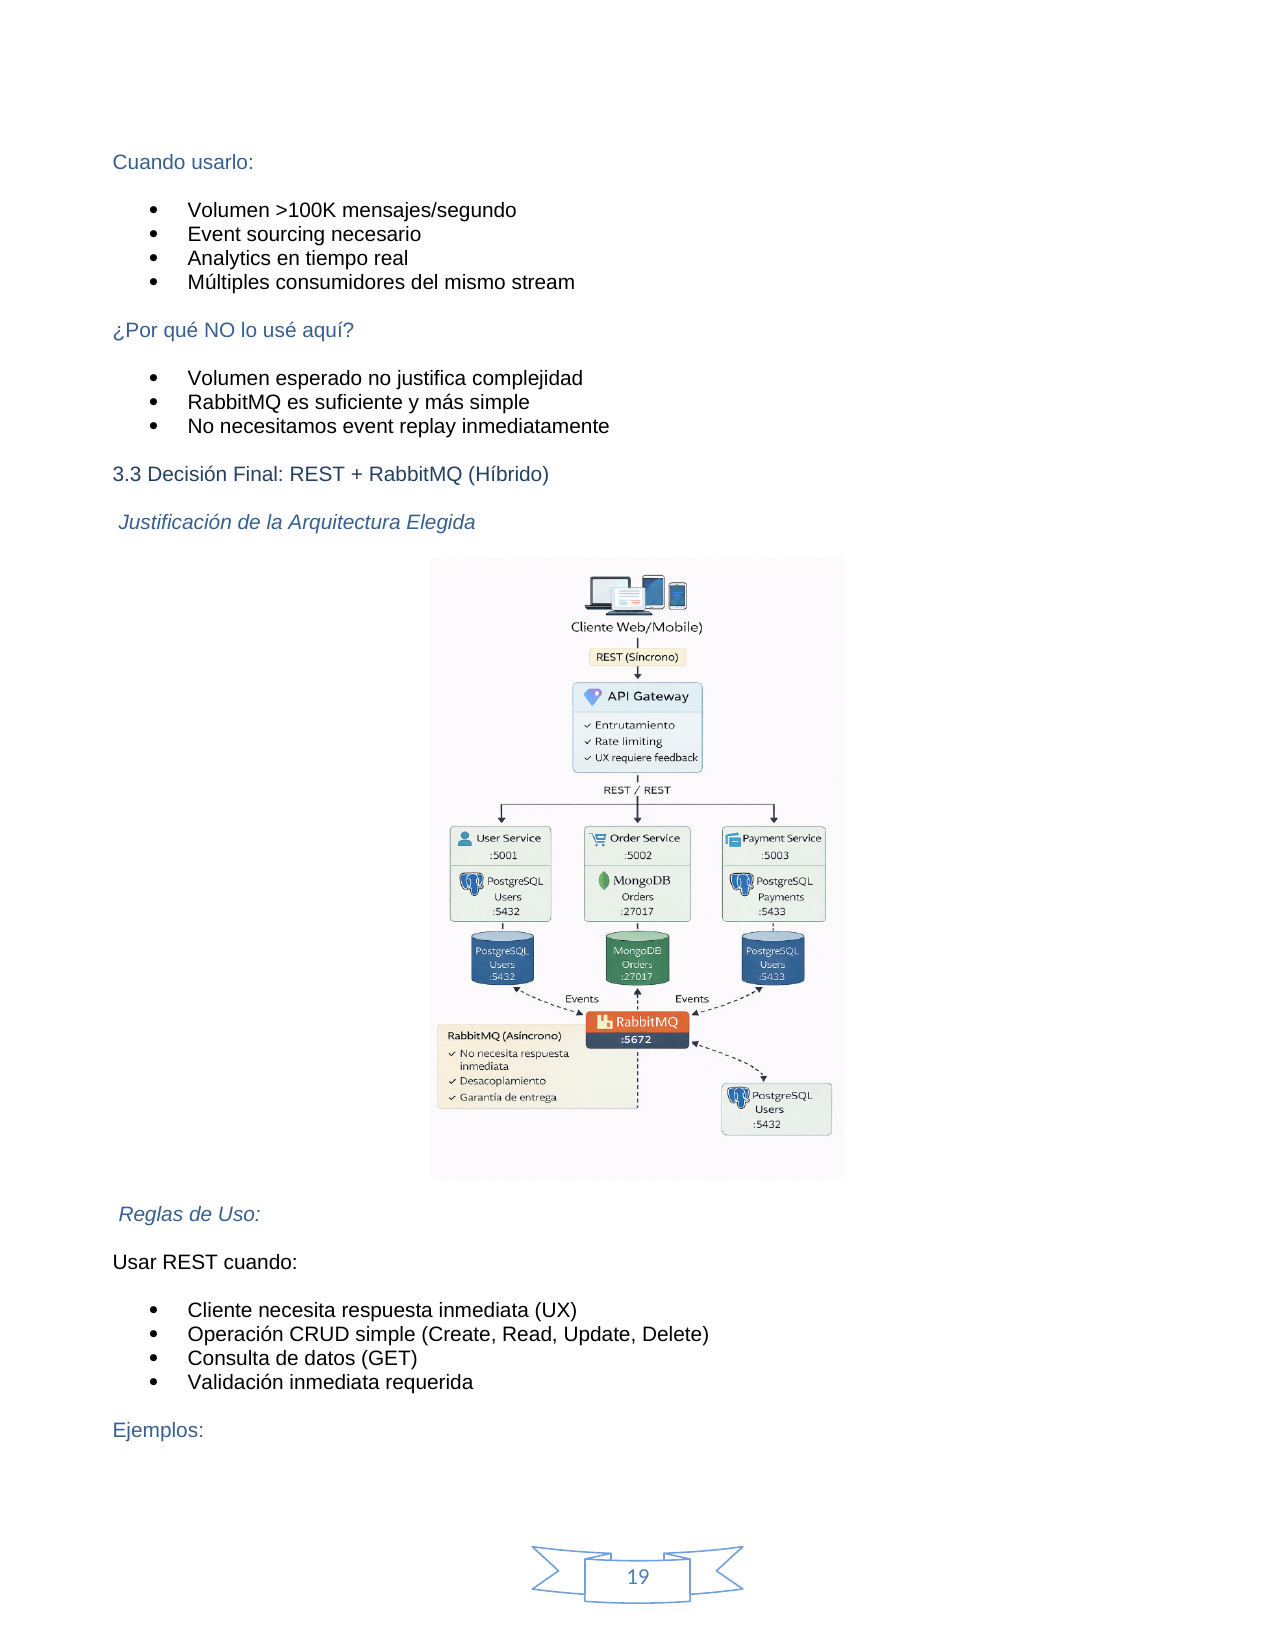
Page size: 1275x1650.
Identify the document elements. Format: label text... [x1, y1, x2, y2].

subtitle ¿Por qué NO lo usé aquí? [112, 318, 1162, 342]
picture [430, 558, 845, 1179]
list Consulta de datos (GET) [150, 1346, 1162, 1370]
list RabbitMQ es suficiente y más simple [150, 390, 1162, 414]
list Operación CRUD simple (Create, Read, Update, Delete) [150, 1322, 1162, 1346]
list Volumen >100K mensajes/segundo [150, 198, 1162, 222]
list Analytics en tiempo real [150, 246, 1162, 270]
list Volumen esperado no justifica complejidad [150, 366, 1162, 390]
list Validación inmediata requerida [150, 1370, 1162, 1394]
text Usar REST cuando: [112, 1250, 1162, 1274]
subtitle Reglas de Uso: [112, 1202, 1162, 1226]
subtitle Cuando usarlo: [112, 150, 1162, 174]
list Event sourcing necesario [150, 222, 1162, 246]
subtitle Justificación de la Arquitectura Elegida [112, 510, 1162, 534]
list Múltiples consumidores del mismo stream [150, 270, 1162, 294]
subtitle 3.3 Decisión Final: REST + RabbitMQ (Híbrido) [112, 462, 1162, 486]
list Cliente necesita respuesta inmediata (UX) [150, 1298, 1162, 1322]
list No necesitamos event replay inmediatamente [150, 414, 1162, 438]
subtitle Ejemplos: [112, 1418, 1162, 1442]
